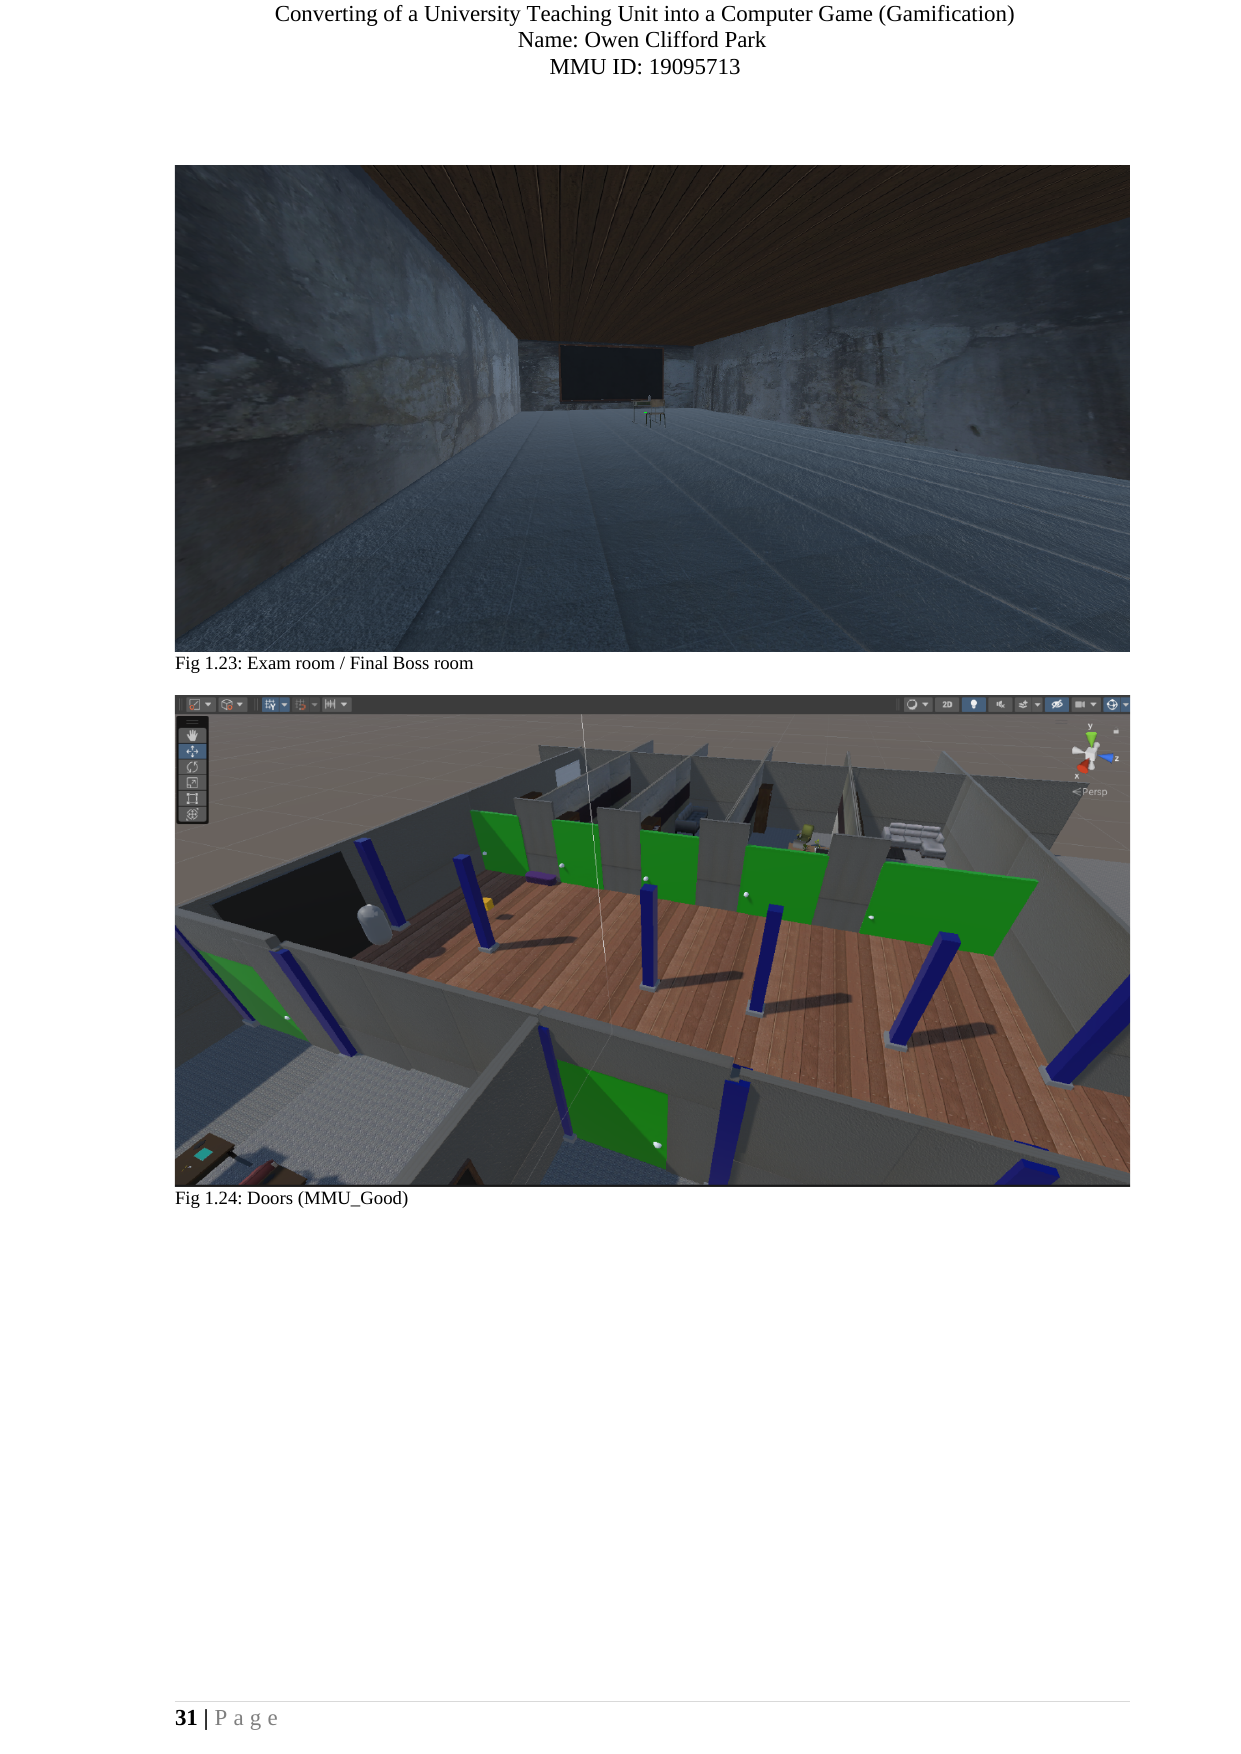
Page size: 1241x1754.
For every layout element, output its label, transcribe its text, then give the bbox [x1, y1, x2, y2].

text Fig 1.23: Exam room / Final Boss room [175, 652, 1130, 673]
picture [174, 695, 1131, 1187]
text Fig 1.24: Doors (MMU_Good) [175, 1187, 1130, 1208]
picture [174, 165, 1130, 652]
